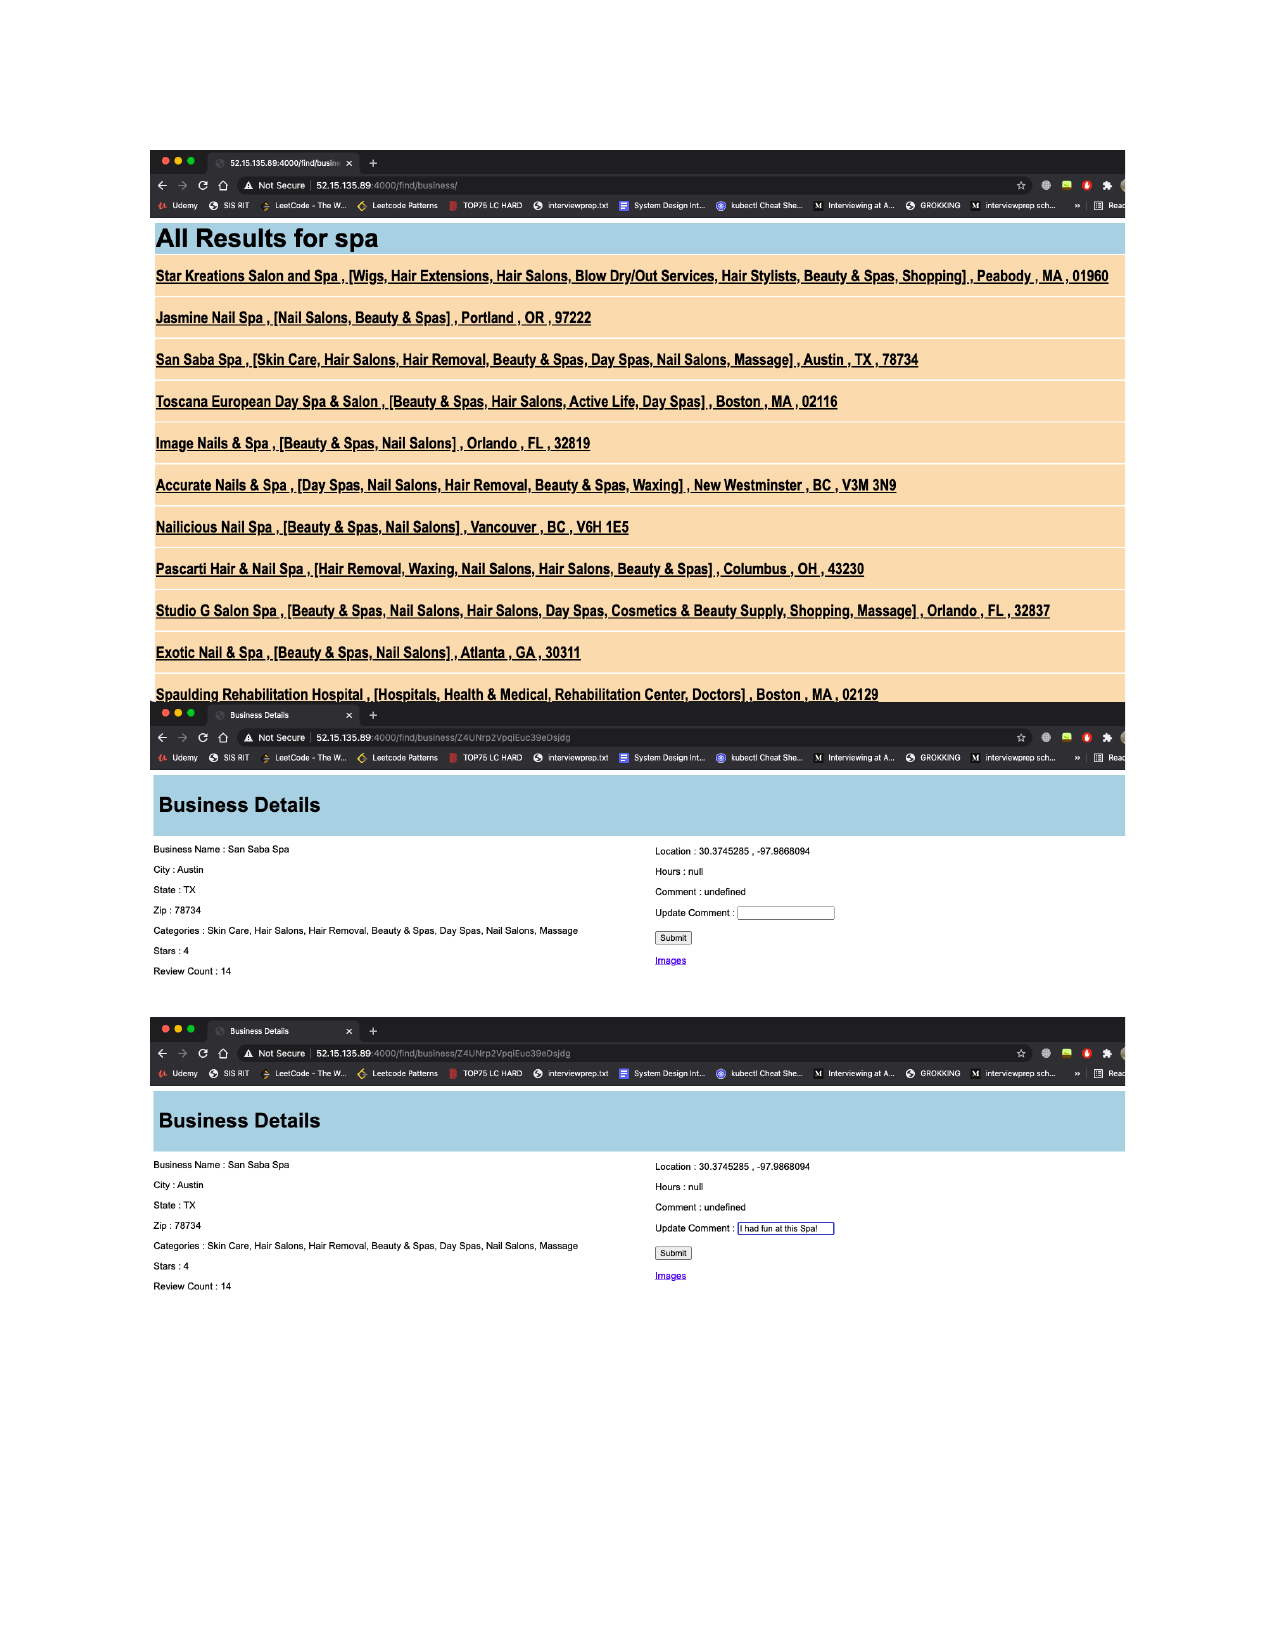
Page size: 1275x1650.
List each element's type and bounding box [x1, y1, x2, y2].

picture [150, 150, 1125, 1333]
